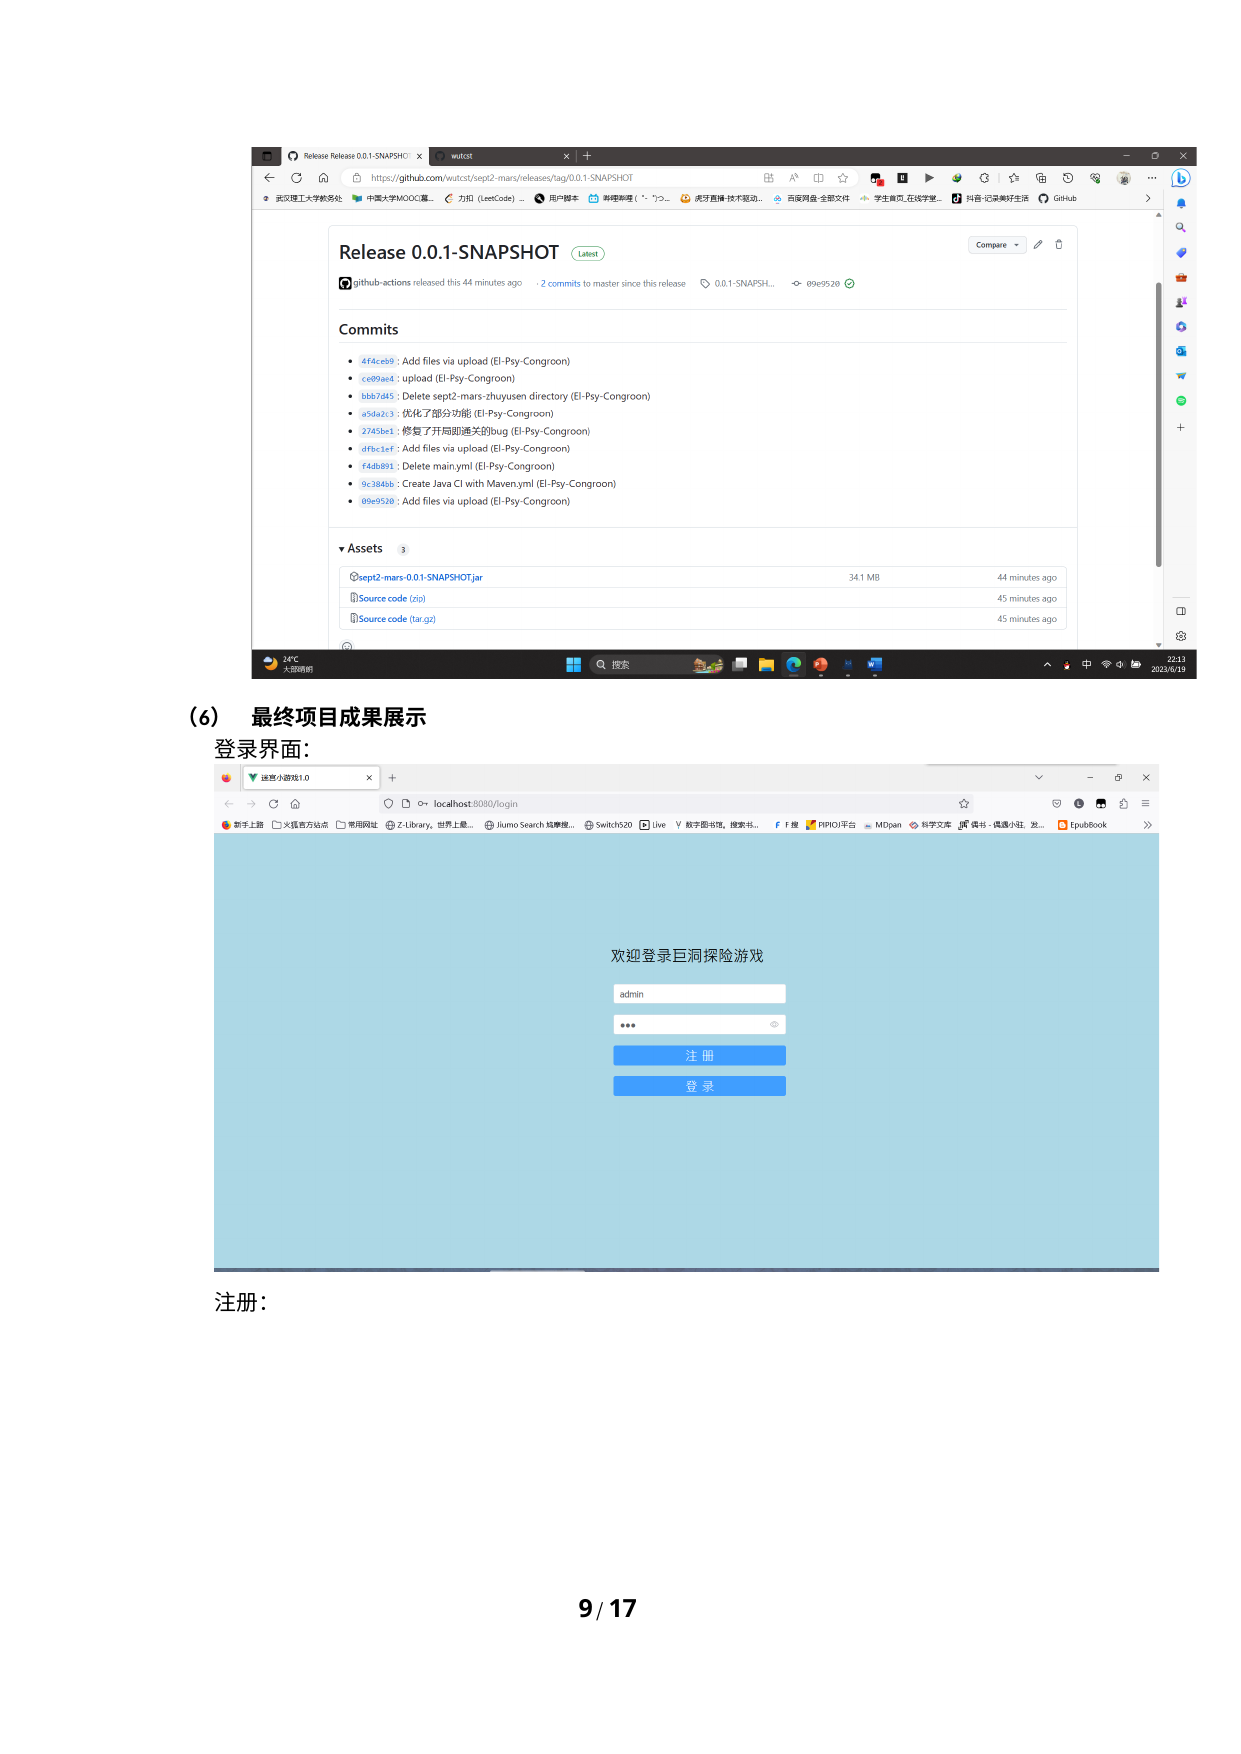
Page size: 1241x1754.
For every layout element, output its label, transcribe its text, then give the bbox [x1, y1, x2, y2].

picture [214, 764, 1160, 1272]
list 注册： [214, 1284, 1078, 1317]
list 最终项目成果展示 [177, 699, 1078, 732]
picture [251, 147, 1197, 679]
list 登录界面： [214, 732, 1078, 764]
